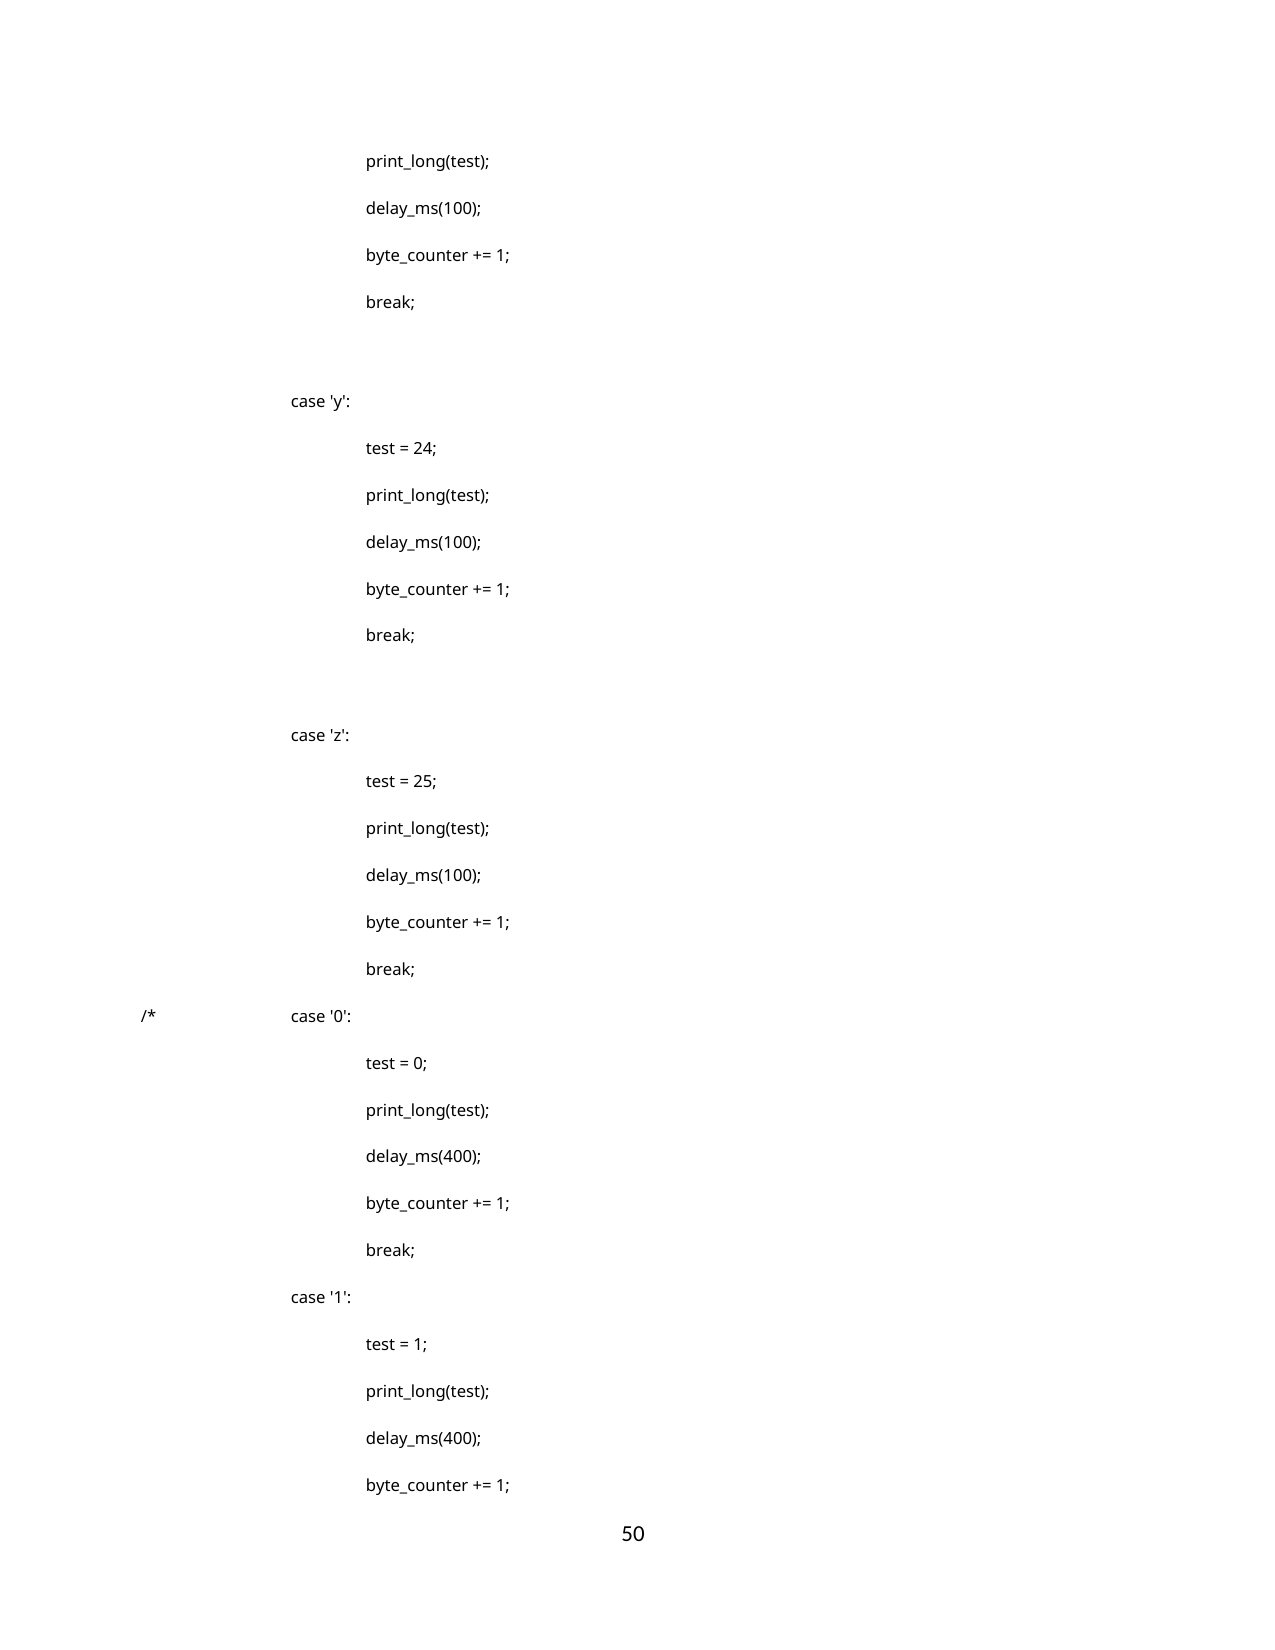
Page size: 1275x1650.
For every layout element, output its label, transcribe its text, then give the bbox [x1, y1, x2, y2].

text delay_ms(100); [141, 197, 1125, 219]
text print_long(test); [141, 483, 1125, 506]
text byte_counter += 1; [141, 244, 1125, 266]
text case 'y': [141, 390, 1125, 412]
text print_long(test); [141, 817, 1125, 839]
text /* case '0': [141, 1004, 1125, 1027]
text test = 24; [141, 437, 1125, 459]
text case '1': [141, 1286, 1125, 1308]
text byte_counter += 1; [141, 577, 1125, 600]
text case 'z': [141, 723, 1125, 746]
text print_long(test); [141, 1379, 1125, 1402]
text print_long(test); [141, 1098, 1125, 1121]
text delay_ms(100); [141, 864, 1125, 886]
text break; [141, 957, 1125, 980]
text byte_counter += 1; [141, 911, 1125, 933]
text test = 1; [141, 1332, 1125, 1355]
text delay_ms(400); [141, 1426, 1125, 1449]
text break; [141, 291, 1125, 313]
text break; [141, 624, 1125, 647]
text print_long(test); [141, 150, 1125, 173]
text delay_ms(400); [141, 1145, 1125, 1168]
text byte_counter += 1; [141, 1473, 1125, 1496]
text test = 25; [141, 770, 1125, 793]
text test = 0; [141, 1051, 1125, 1074]
text byte_counter += 1; [141, 1192, 1125, 1214]
text break; [141, 1239, 1125, 1261]
text delay_ms(100); [141, 530, 1125, 553]
